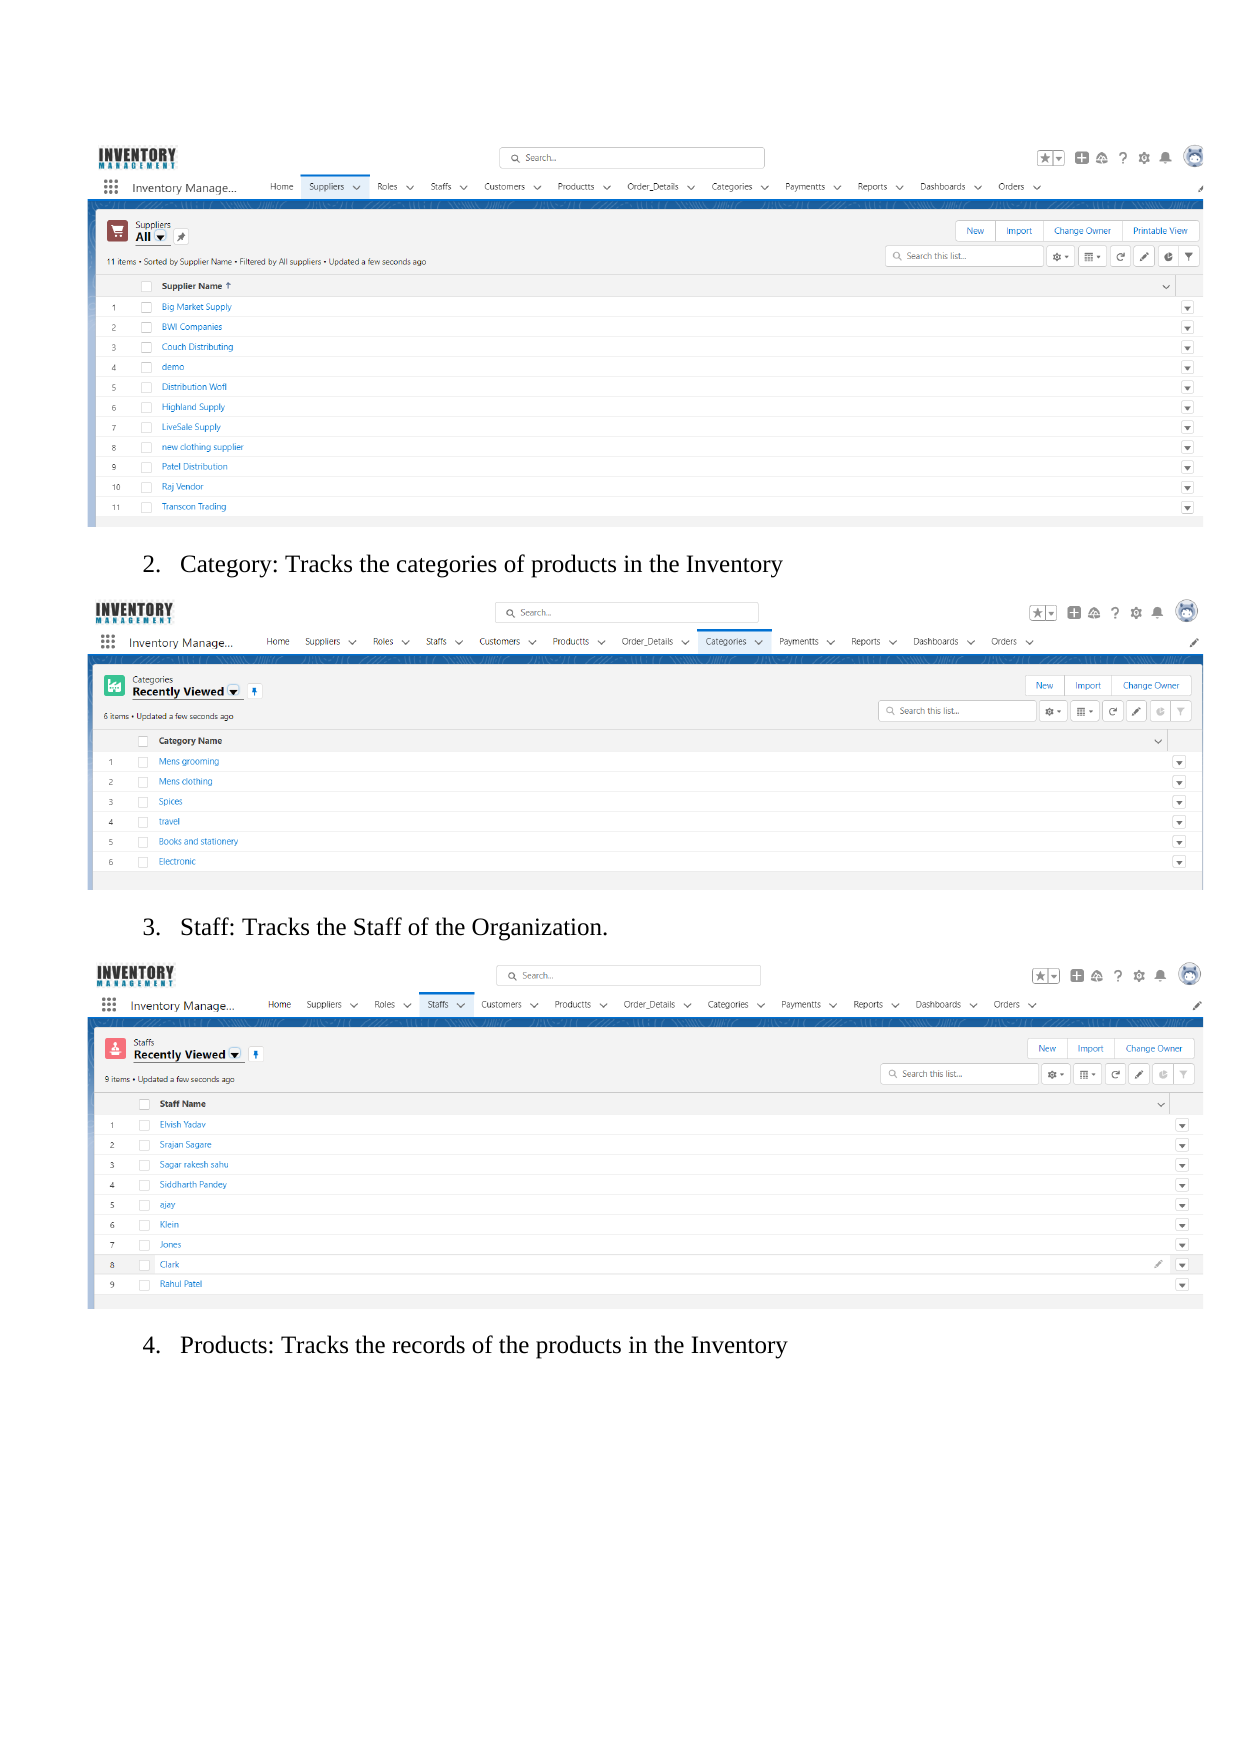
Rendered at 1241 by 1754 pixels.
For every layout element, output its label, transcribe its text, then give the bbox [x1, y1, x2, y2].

list Category: Tracks the categories of products in the Inventory [142, 549, 1203, 578]
picture [87, 141, 1204, 527]
list Staff: Tracks the Staff of the Organization. [142, 912, 1203, 941]
picture [87, 598, 1204, 890]
list Products: Tracks the records of the products in the Inventory [142, 1330, 1203, 1359]
picture [87, 960, 1204, 1309]
